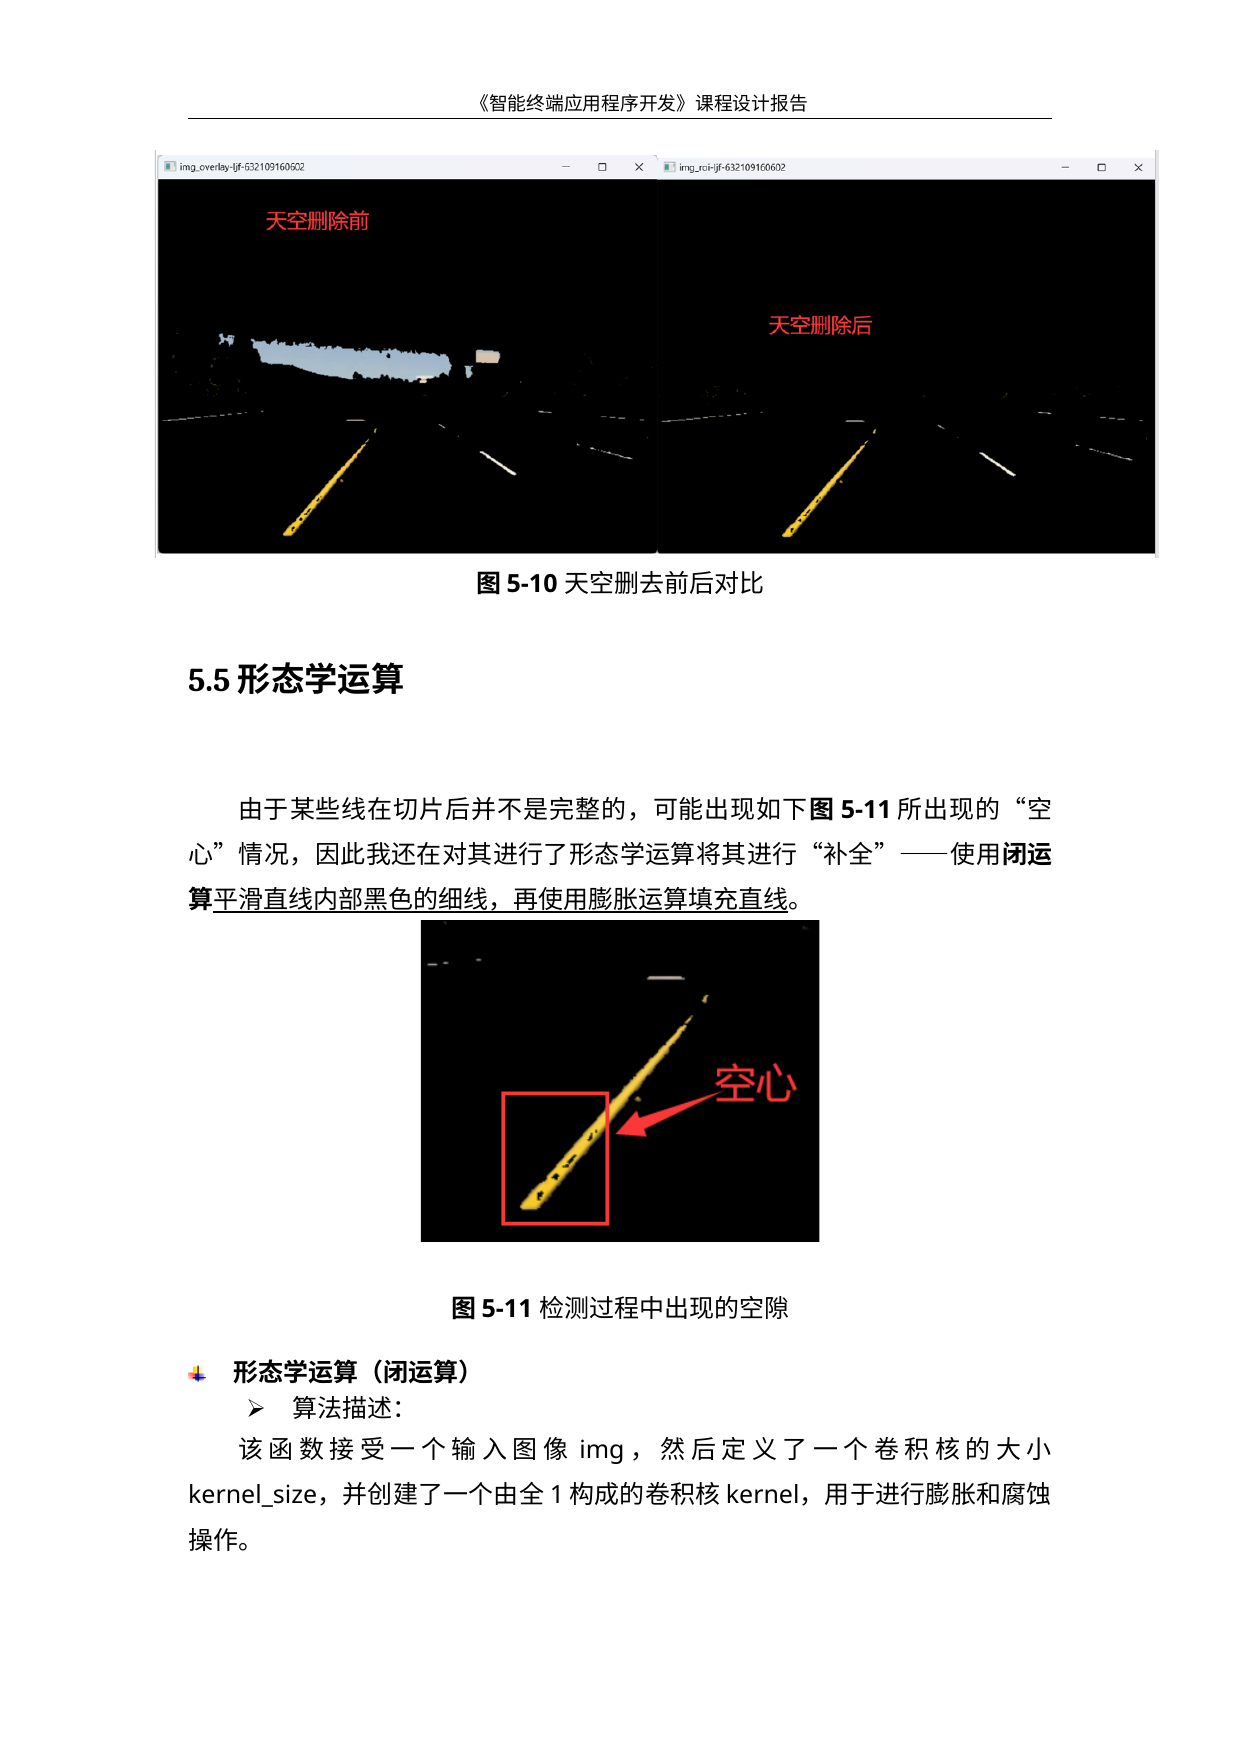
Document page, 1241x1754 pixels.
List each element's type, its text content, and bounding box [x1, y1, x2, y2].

text 图5-11 检测过程中出现的空隙 [188, 1284, 1052, 1329]
list 形态学运算（闭运算） [188, 1352, 1052, 1388]
subtitle 5.5 形态学运算 [188, 632, 1052, 722]
picture [420, 920, 820, 1242]
picture [154, 150, 1159, 558]
list 算法描述： [246, 1388, 1052, 1425]
text 该函数接受一个输入图像img，然后定义了一个卷积核的大小kernel_size，并创建了一个由全1构成的卷积核kernel，用于进行膨胀和腐蚀操作。 [188, 1425, 1052, 1561]
text 图5-10 天空删去前后对比 [188, 559, 1052, 604]
text 由于某些线在切片后并不是完整的，可能出现如下图5-11所出现的“空心”情况，因此我还在对其进行了形态学运算将其进行“补全”——使用闭运算平滑直线内部黑色的细线，再使用膨胀运算填充直线。 [188, 784, 1052, 921]
picture [188, 1364, 206, 1382]
